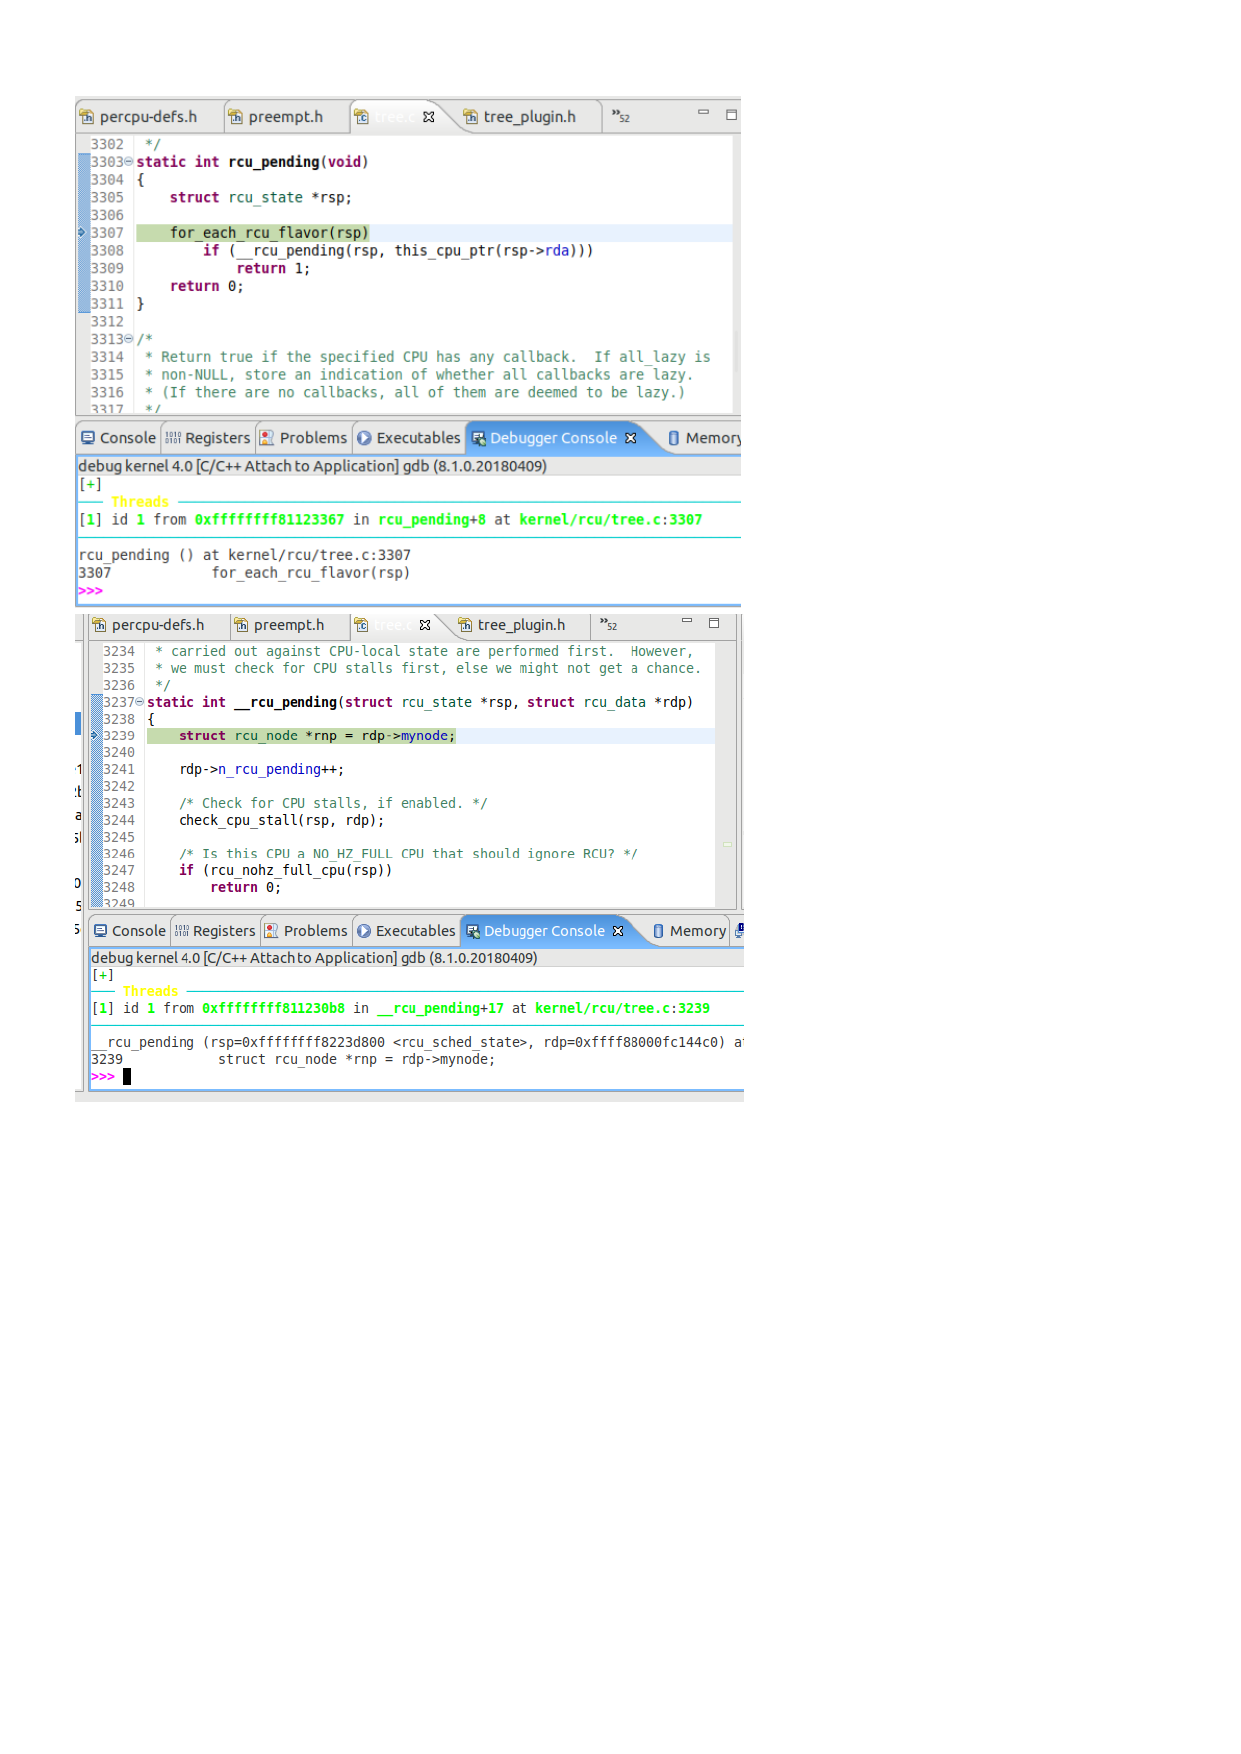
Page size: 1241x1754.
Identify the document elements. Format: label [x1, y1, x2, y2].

picture [75, 614, 744, 1102]
picture [75, 96, 741, 608]
